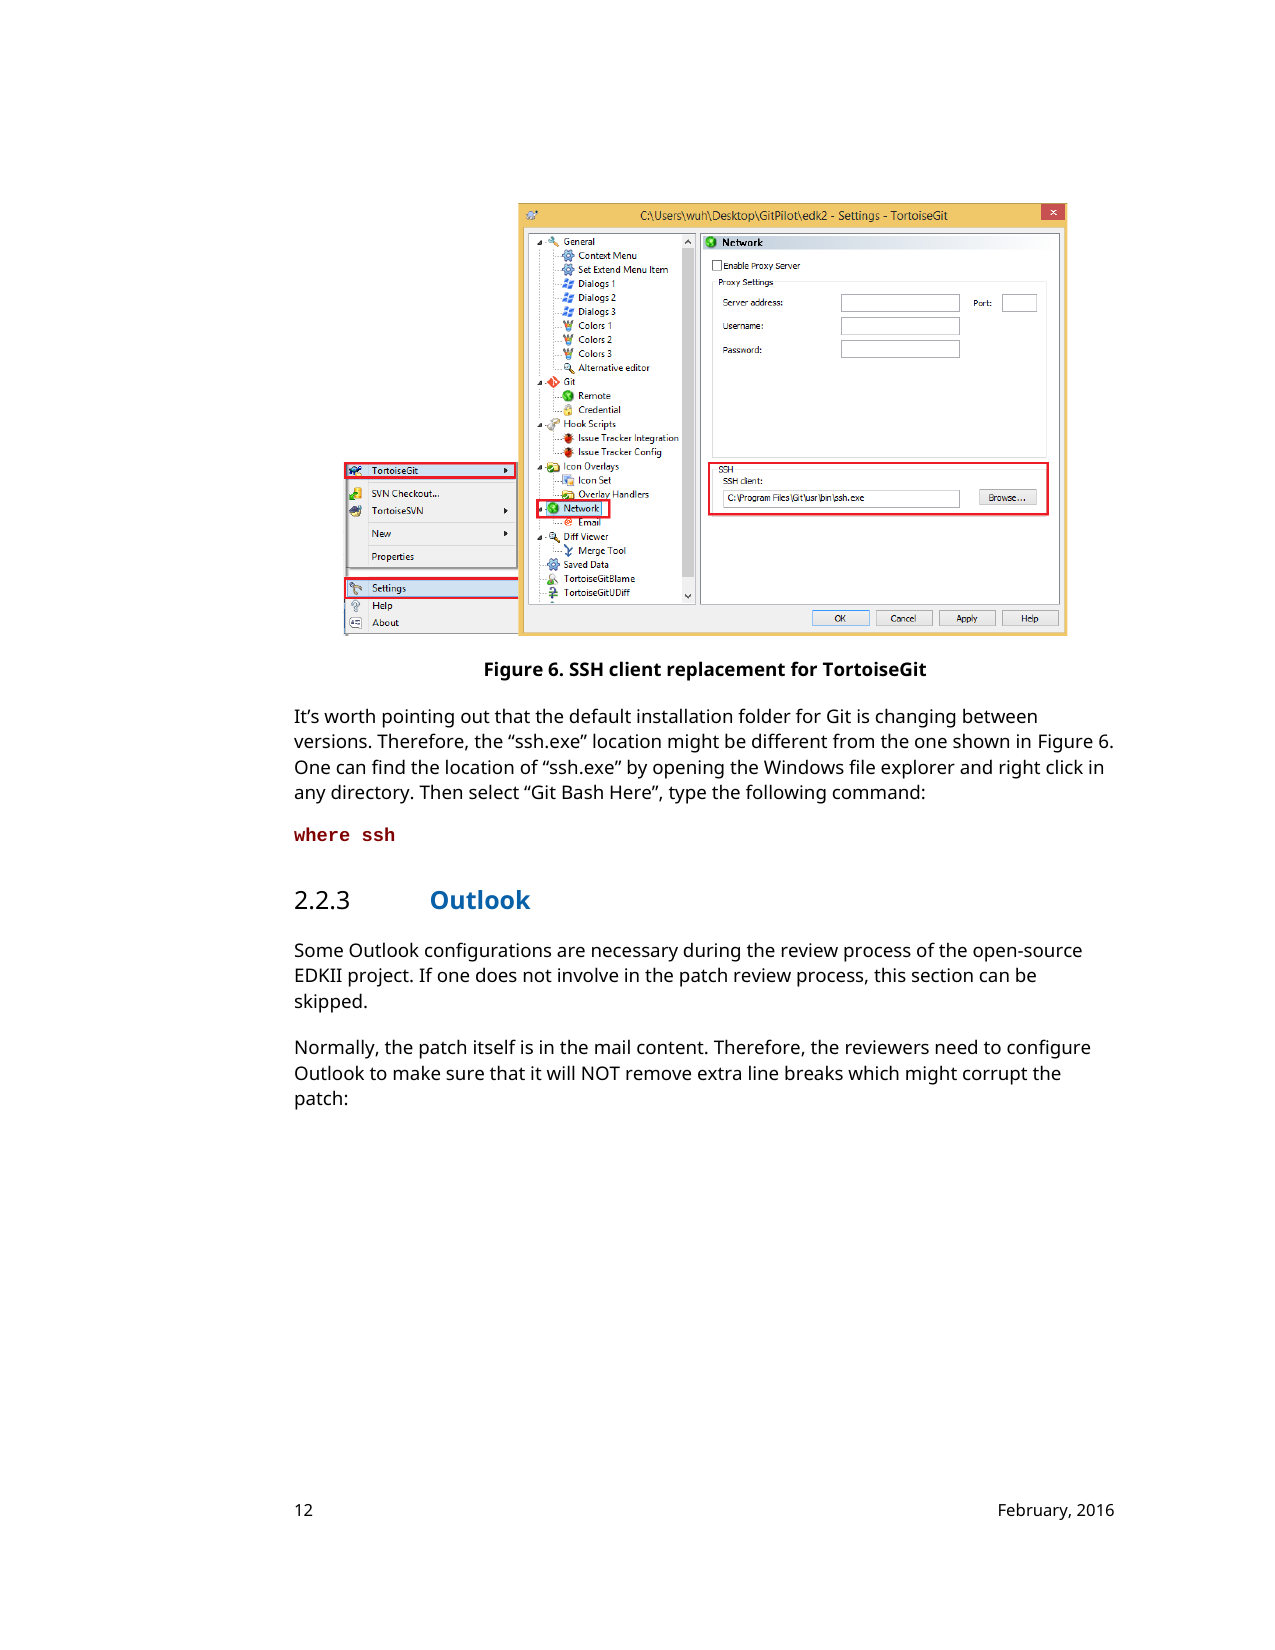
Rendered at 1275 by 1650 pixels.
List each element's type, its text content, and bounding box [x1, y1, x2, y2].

text Figure 6. SSH client replacement for TortoiseGit [294, 657, 1116, 682]
text where ssh [294, 826, 1116, 847]
text It’s worth pointing out that the default installation folder for Git is changing between versions. Therefore, the “ssh.exe” location might be different from the one shown in Figure 6. One can find the location of “ssh.exe” by opening the Windows file explorer and right click in any directory. Then select “Git Bash Here”, type the following command: [294, 703, 1116, 805]
text Some Outlook configurations are necessary during the review process of the open-source EDKII project. If one does not involve in the patch review process, this section can be skipped. [294, 937, 1116, 1013]
text Normally, the patch itself is in the mail content. Therefore, the reviewers need to configure Outlook to make sure that it will NOT remove extra line breaks which might corrupt the patch: [294, 1034, 1116, 1111]
subtitle Outlook [294, 885, 1116, 916]
picture [342, 203, 1068, 636]
